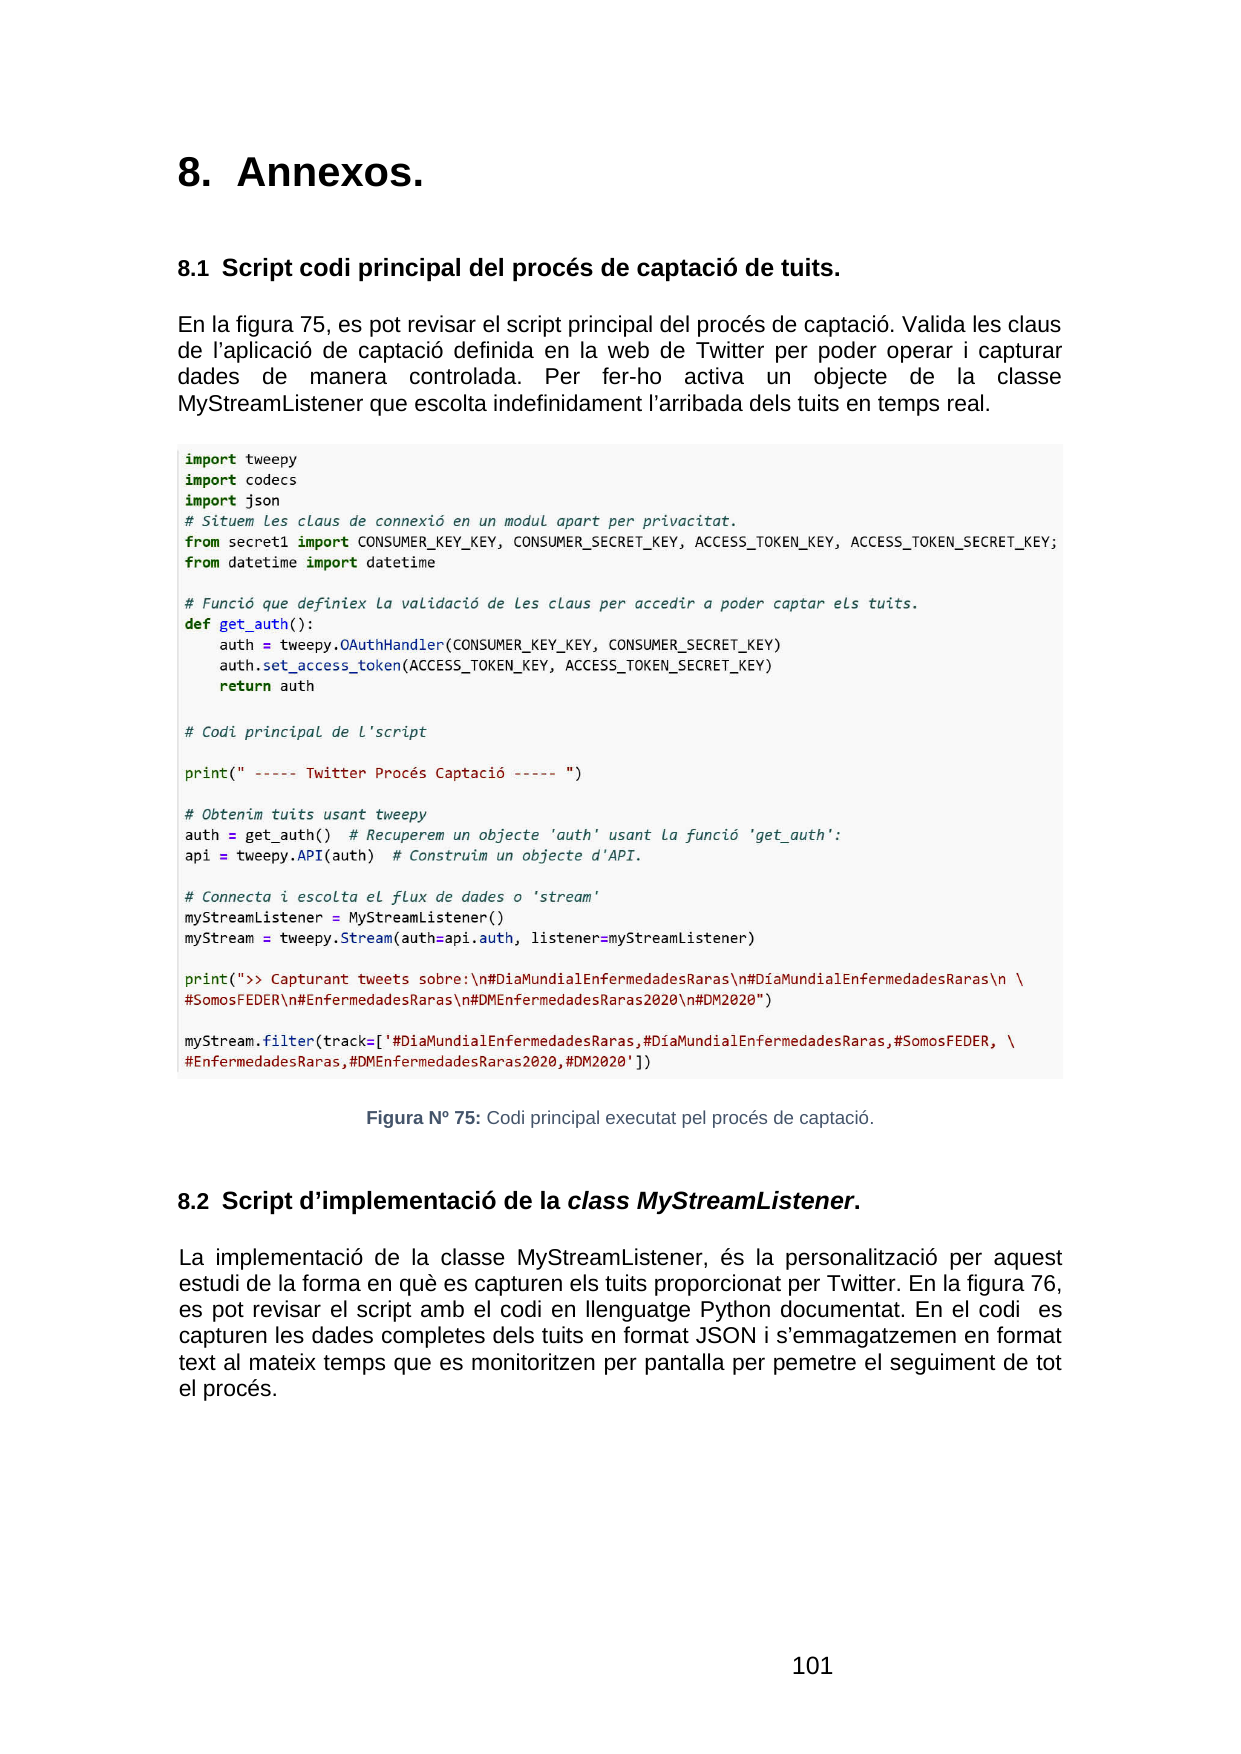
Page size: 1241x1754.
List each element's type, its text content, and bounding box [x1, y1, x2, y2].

subtitle Script d’implementació de la class MyStreamListener. [177, 1186, 1063, 1215]
subtitle Script codi principal del procés de captació de tuits. [177, 253, 1063, 282]
text Figura Nº 75: Codi principal executat pel procés de captació. [177, 1107, 1063, 1128]
picture [177, 444, 1064, 1079]
text La implementació de la classe MyStreamListener, és la personalització per aquest estudi de la forma en què es capturen els tuits proporcionat per Twitter. En la figura 76, es pot revisar el script amb el codi en llenguatge Python documentat. En el codi es capturen les dades completes dels tuits en format JSON i s’emmagatzemen en format text al mateix temps que es monitoritzen per pantalla per pemetre el seguiment de tot el procés. [178, 1243, 1063, 1402]
subtitle Annexos. [177, 148, 1063, 196]
text En la figura 75, es pot revisar el script principal del procés de captació. Valida les claus de l’aplicació de captació definida en la web de Twitter per poder operar i capturar dades de manera controlada. Per fer-ho activa un objecte de la classe MyStreamListener que escolta indefinidament l’arribada dels tuits en temps real. [177, 311, 1063, 416]
